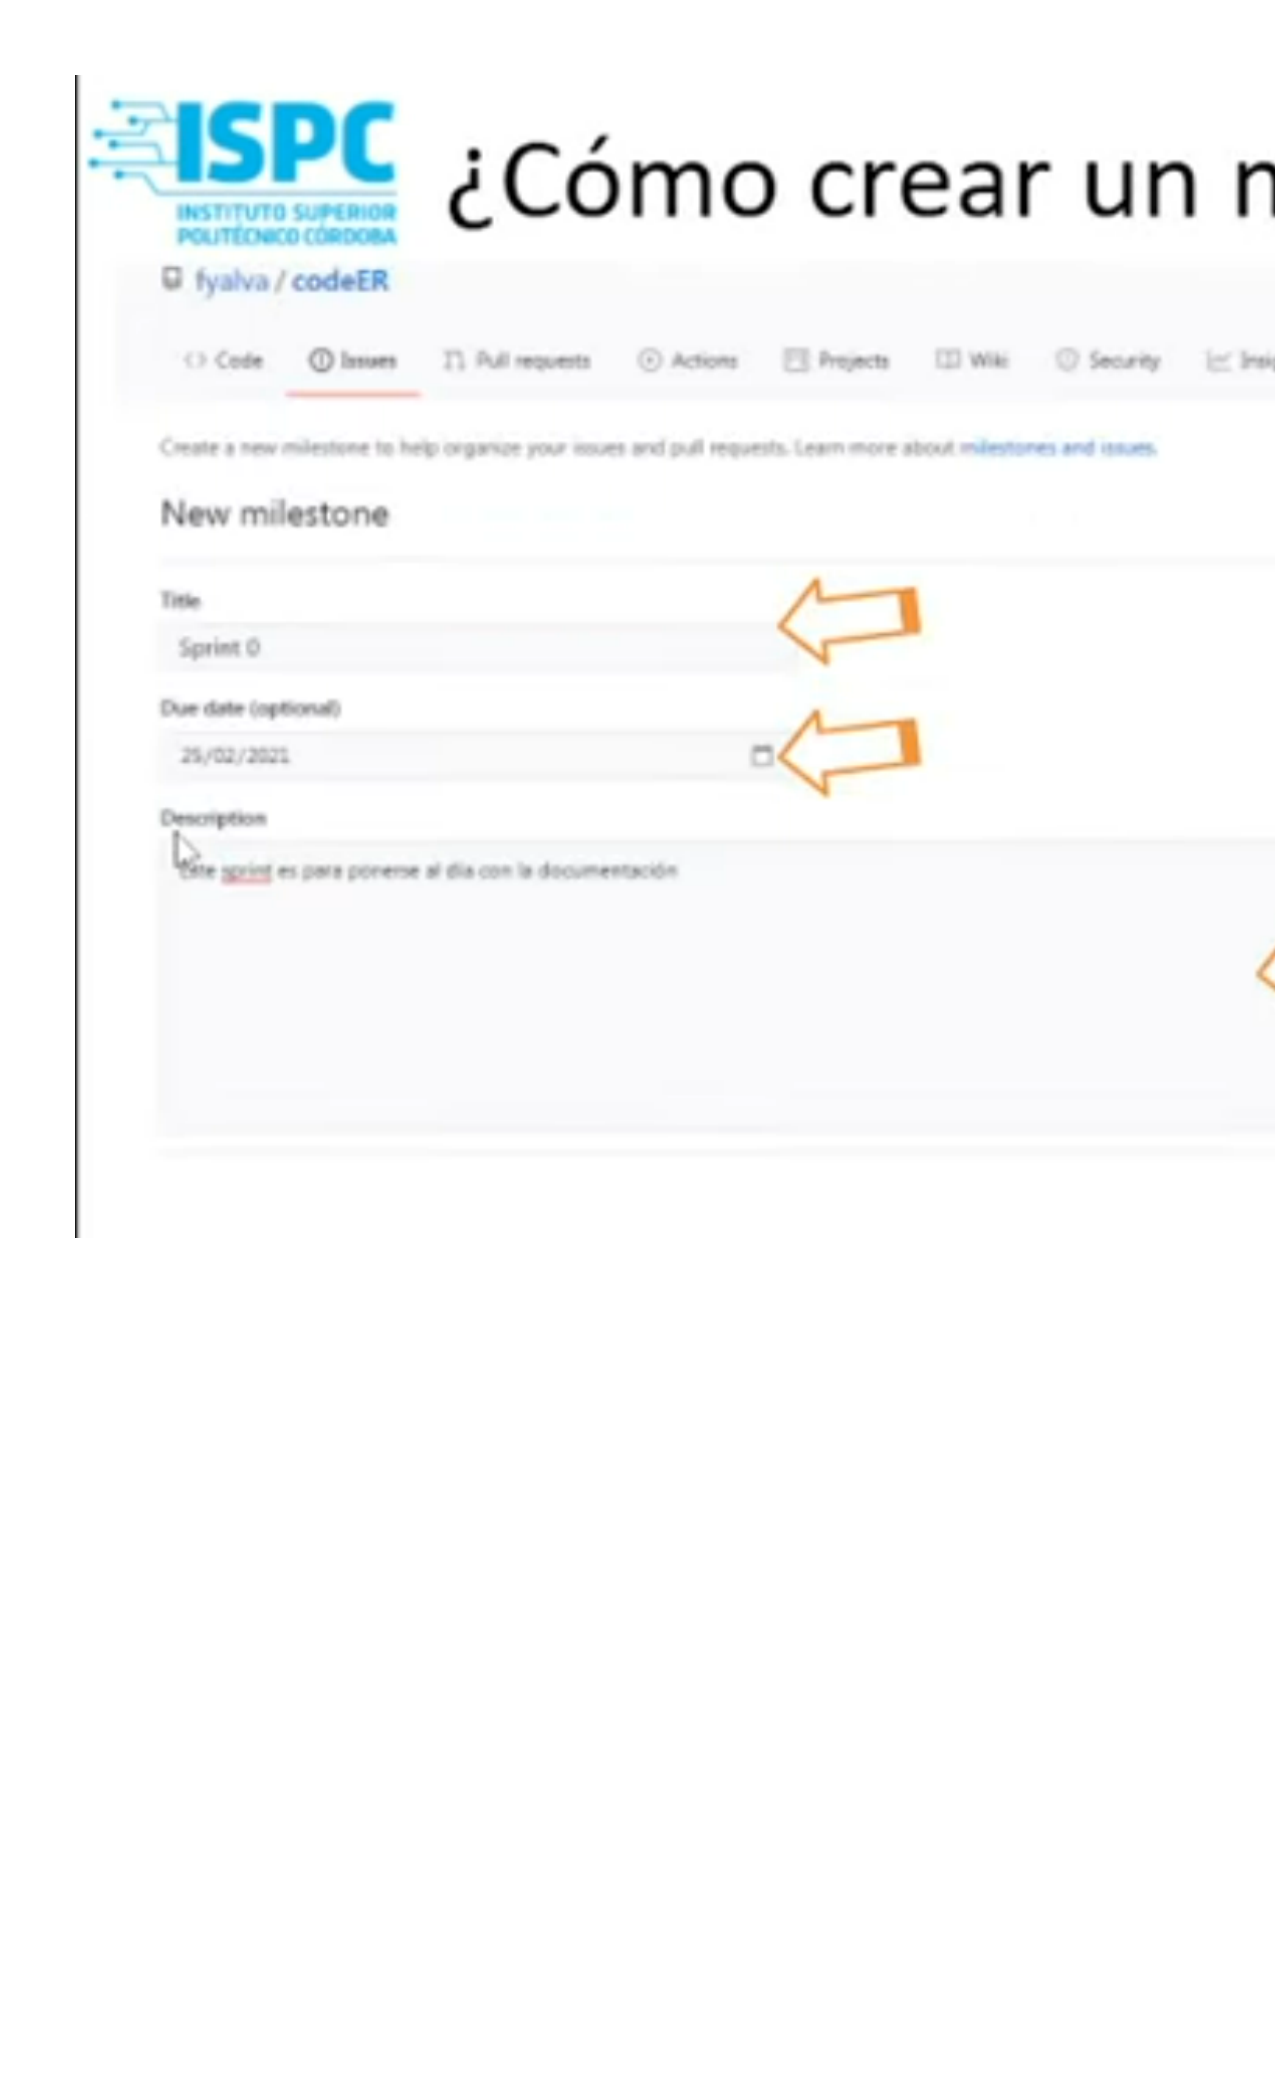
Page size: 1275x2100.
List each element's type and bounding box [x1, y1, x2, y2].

picture [75, 75, 1275, 1238]
